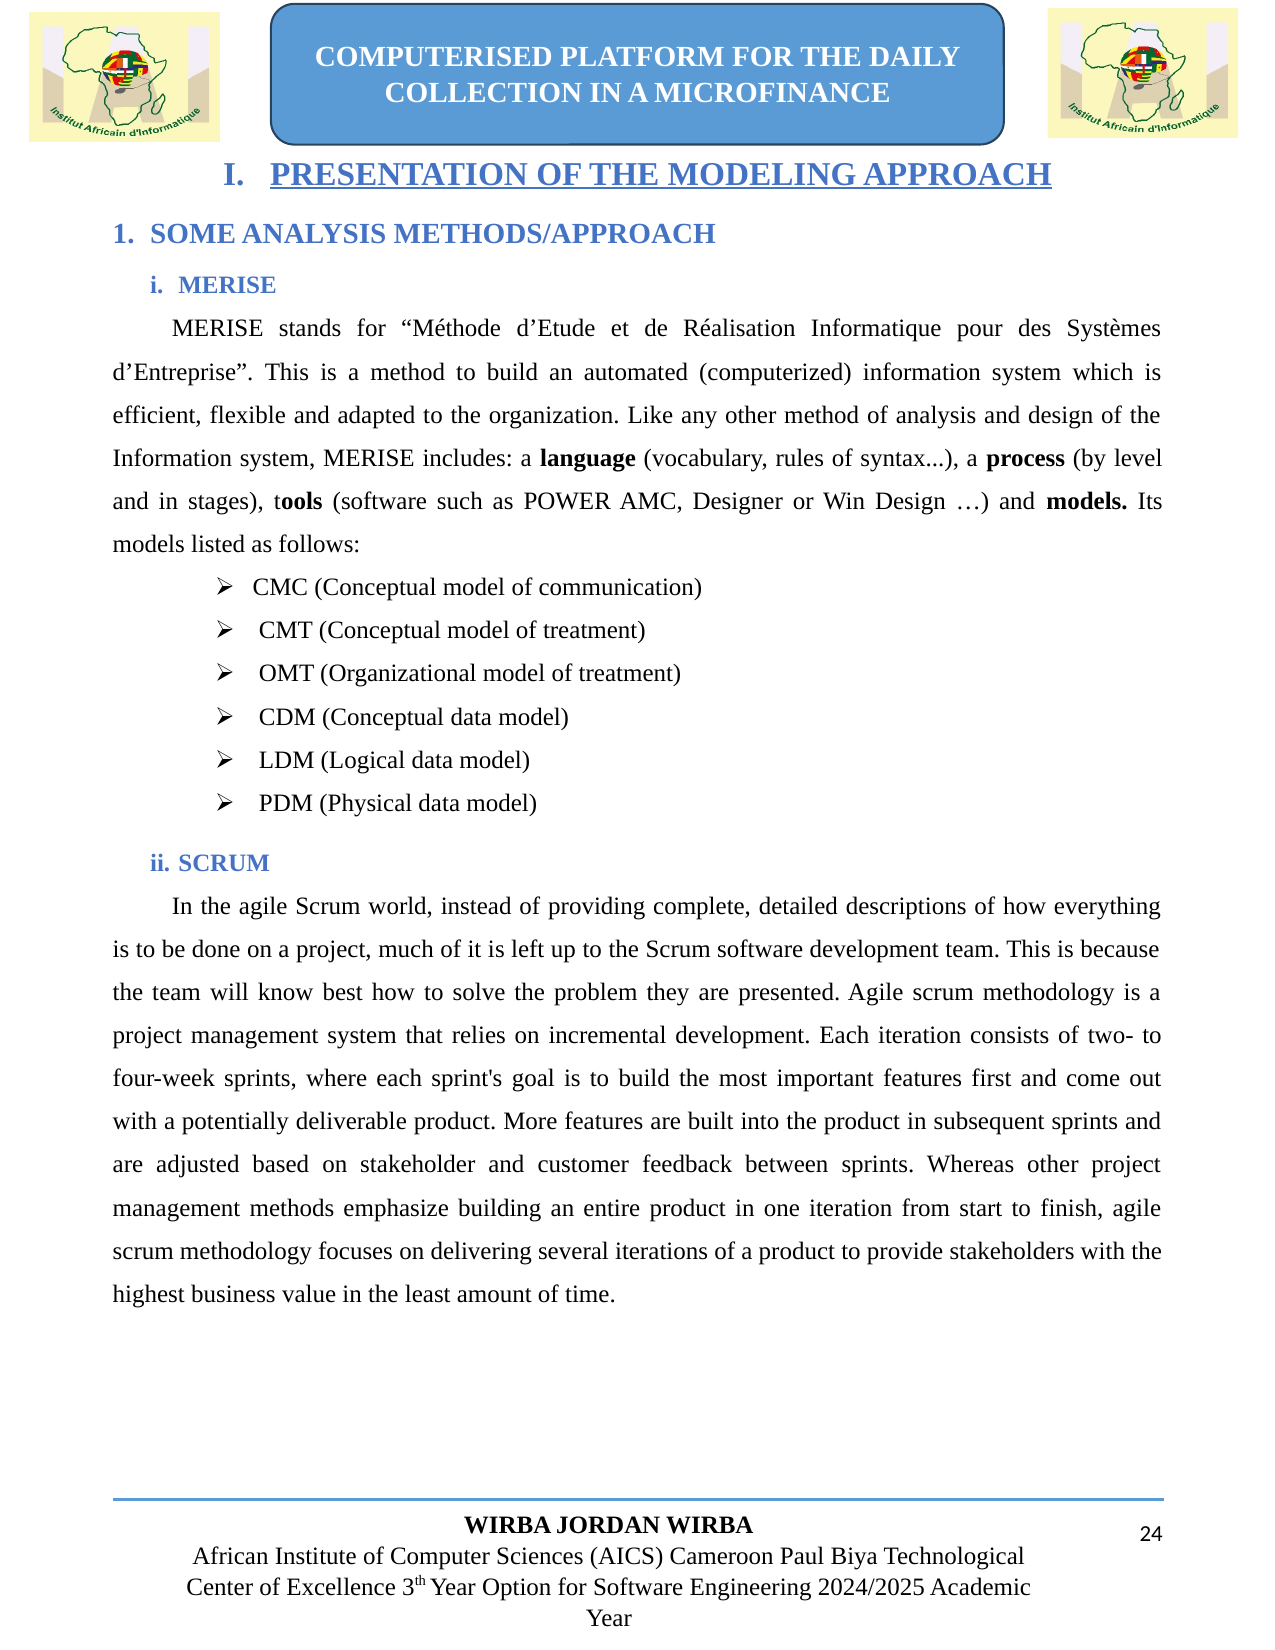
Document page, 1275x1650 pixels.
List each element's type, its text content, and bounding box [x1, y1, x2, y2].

list CMT (Conceptual model of treatment) [215, 615, 1162, 644]
list CDM (Conceptual data model) [215, 702, 1162, 730]
picture [1047, 8, 1239, 138]
list PDM (Physical data model) [215, 788, 1162, 817]
picture [29, 12, 220, 142]
list CMC (Conceptual model of communication) [215, 572, 1162, 601]
list OMT (Organizational model of treatment) [215, 658, 1162, 687]
subtitle SCRUM [150, 848, 1162, 876]
list MERISE stands for “Méthode d’Etude et de Réalisation Informatique pour des Systèmes d’Entreprise”. This is a method to build an automated (computerized) information system which is efficient, flexible and adapted to the organization. Like any other method of analysis and design of the Information system, MERISE includes: a language (vocabulary, rules of syntax...), a process (by level and in stages), tools (software such as POWER AMC, Designer or Win Design …) and models. Its models listed as follows: [112, 313, 1162, 558]
subtitle PRESENTATION OF THE MODELING APPROACH [112, 154, 1162, 192]
subtitle SOME ANALYSIS METHODS/APPROACH [112, 216, 1162, 249]
list In the agile Scrum world, instead of providing complete, detailed descriptions of how everything is to be done on a project, much of it is left up to the Scrum software development team. This is because the team will know best how to solve the problem they are presented. Agile scrum methodology is a project management system that relies on incremental development. Each iteration consists of two- to four-week sprints, where each sprint's goal is to build the most important features first and come out with a potentially deliverable product. More features are built into the product in subsequent sprints and are adjusted based on stakeholder and customer feedback between sprints. Whereas other project management methods emphasize building an entire product in one iteration from start to finish, agile scrum methodology focuses on delivering several iterations of a product to provide stakeholders with the highest business value in the least amount of time. [112, 891, 1162, 1308]
subtitle MERISE [150, 270, 1162, 299]
list LDM (Logical data model) [215, 745, 1162, 773]
